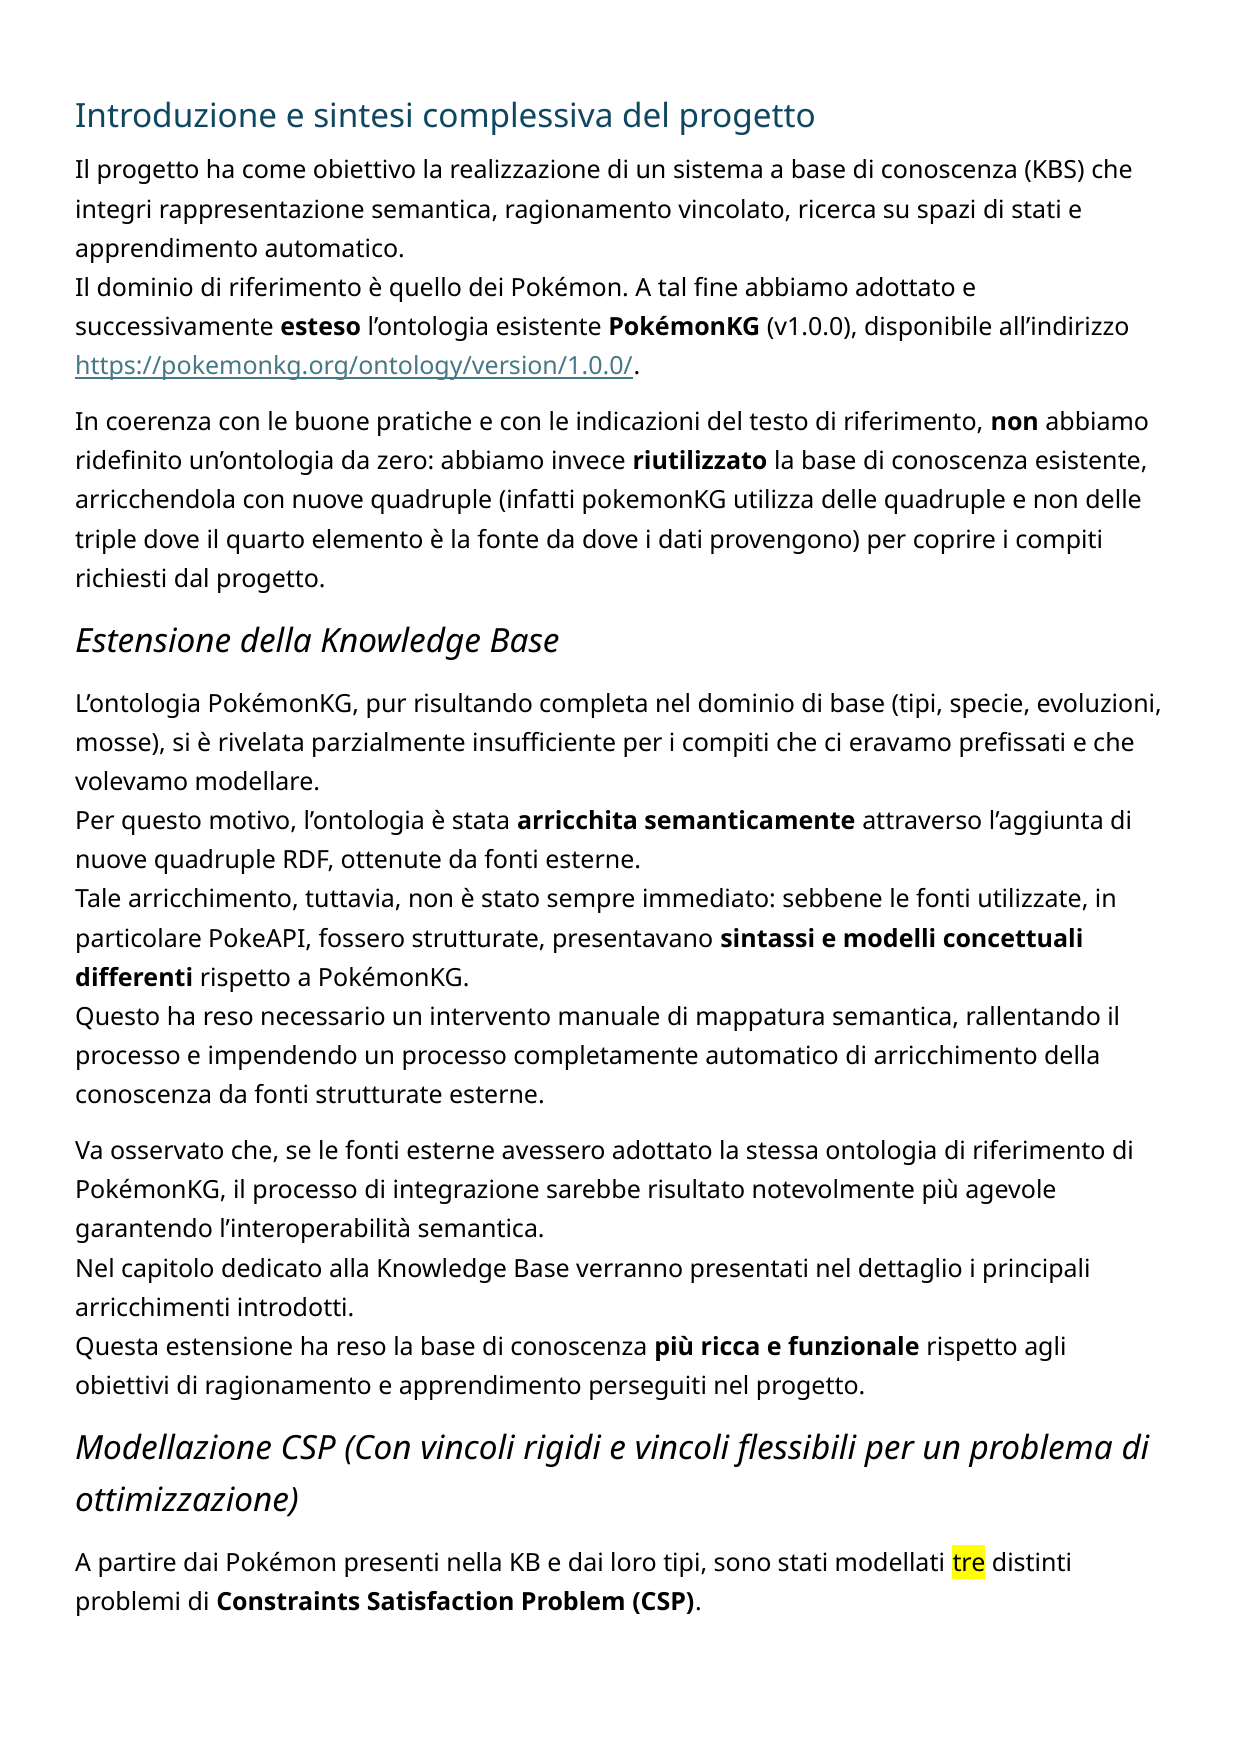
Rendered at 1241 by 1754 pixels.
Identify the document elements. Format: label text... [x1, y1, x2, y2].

text Modellazione CSP (Con vincoli rigidi e vincoli flessibili per un problema di ottimizzazione) [75, 1423, 1165, 1521]
subtitle Introduzione e sintesi complessiva del progetto [75, 92, 1165, 137]
text Estensione della Knowledge Base [75, 616, 1165, 662]
text Il progetto ha come obiettivo la realizzazione di un sistema a base di conoscenza (KBS) che integri rappresentazione semantica, ragionamento vincolato, ricerca su spazi di stati e apprendimento automatico. Il dominio di riferimento è quello dei Pokémon. A tal fine abbiamo adottato e successivamente esteso l’ontologia esistente PokémonKG (v1.0.0), disponibile all’indirizzo https://pokemonkg.org/ontology/version/1.0.0/. [75, 152, 1165, 382]
text Va osservato che, se le fonti esterne avessero adottato la stessa ontologia di riferimento di PokémonKG, il processo di integrazione sarebbe risultato notevolmente più agevole garantendo l’interoperabilità semantica. Nel capitolo dedicato alla Knowledge Base verranno presentati nel dettaglio i principali arricchimenti introdotti. Questa estensione ha reso la base di conoscenza più ricca e funzionale rispetto agli obiettivi di ragionamento e apprendimento perseguiti nel progetto. [75, 1133, 1165, 1402]
text In coerenza con le buone pratiche e con le indicazioni del testo di riferimento, non abbiamo ridefinito un’ontologia da zero: abbiamo invece riutilizzato la base di conoscenza esistente, arricchendola con nuove quadruple (infatti pokemonKG utilizza delle quadruple e non delle triple dove il quarto elemento è la fonte da dove i dati provengono) per coprire i compiti richiesti dal progetto. [75, 404, 1165, 594]
text L’ontologia PokémonKG, pur risultando completa nel dominio di base (tipi, specie, evoluzioni, mosse), si è rivelata parzialmente insufficiente per i compiti che ci eravamo prefissati e che volevamo modellare. Per questo motivo, l’ontologia è stata arricchita semanticamente attraverso l’aggiunta di nuove quadruple RDF, ottenute da fonti esterne. Tale arricchimento, tuttavia, non è stato sempre immediato: sebbene le fonti utilizzate, in particolare PokeAPI, fossero strutturate, presentavano sintassi e modelli concettuali differenti rispetto a PokémonKG. Questo ha reso necessario un intervento manuale di mappatura semantica, rallentando il processo e impendendo un processo completamente automatico di arricchimento della conoscenza da fonti strutturate esterne. [75, 685, 1165, 1111]
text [75, 1544, 1165, 1618]
